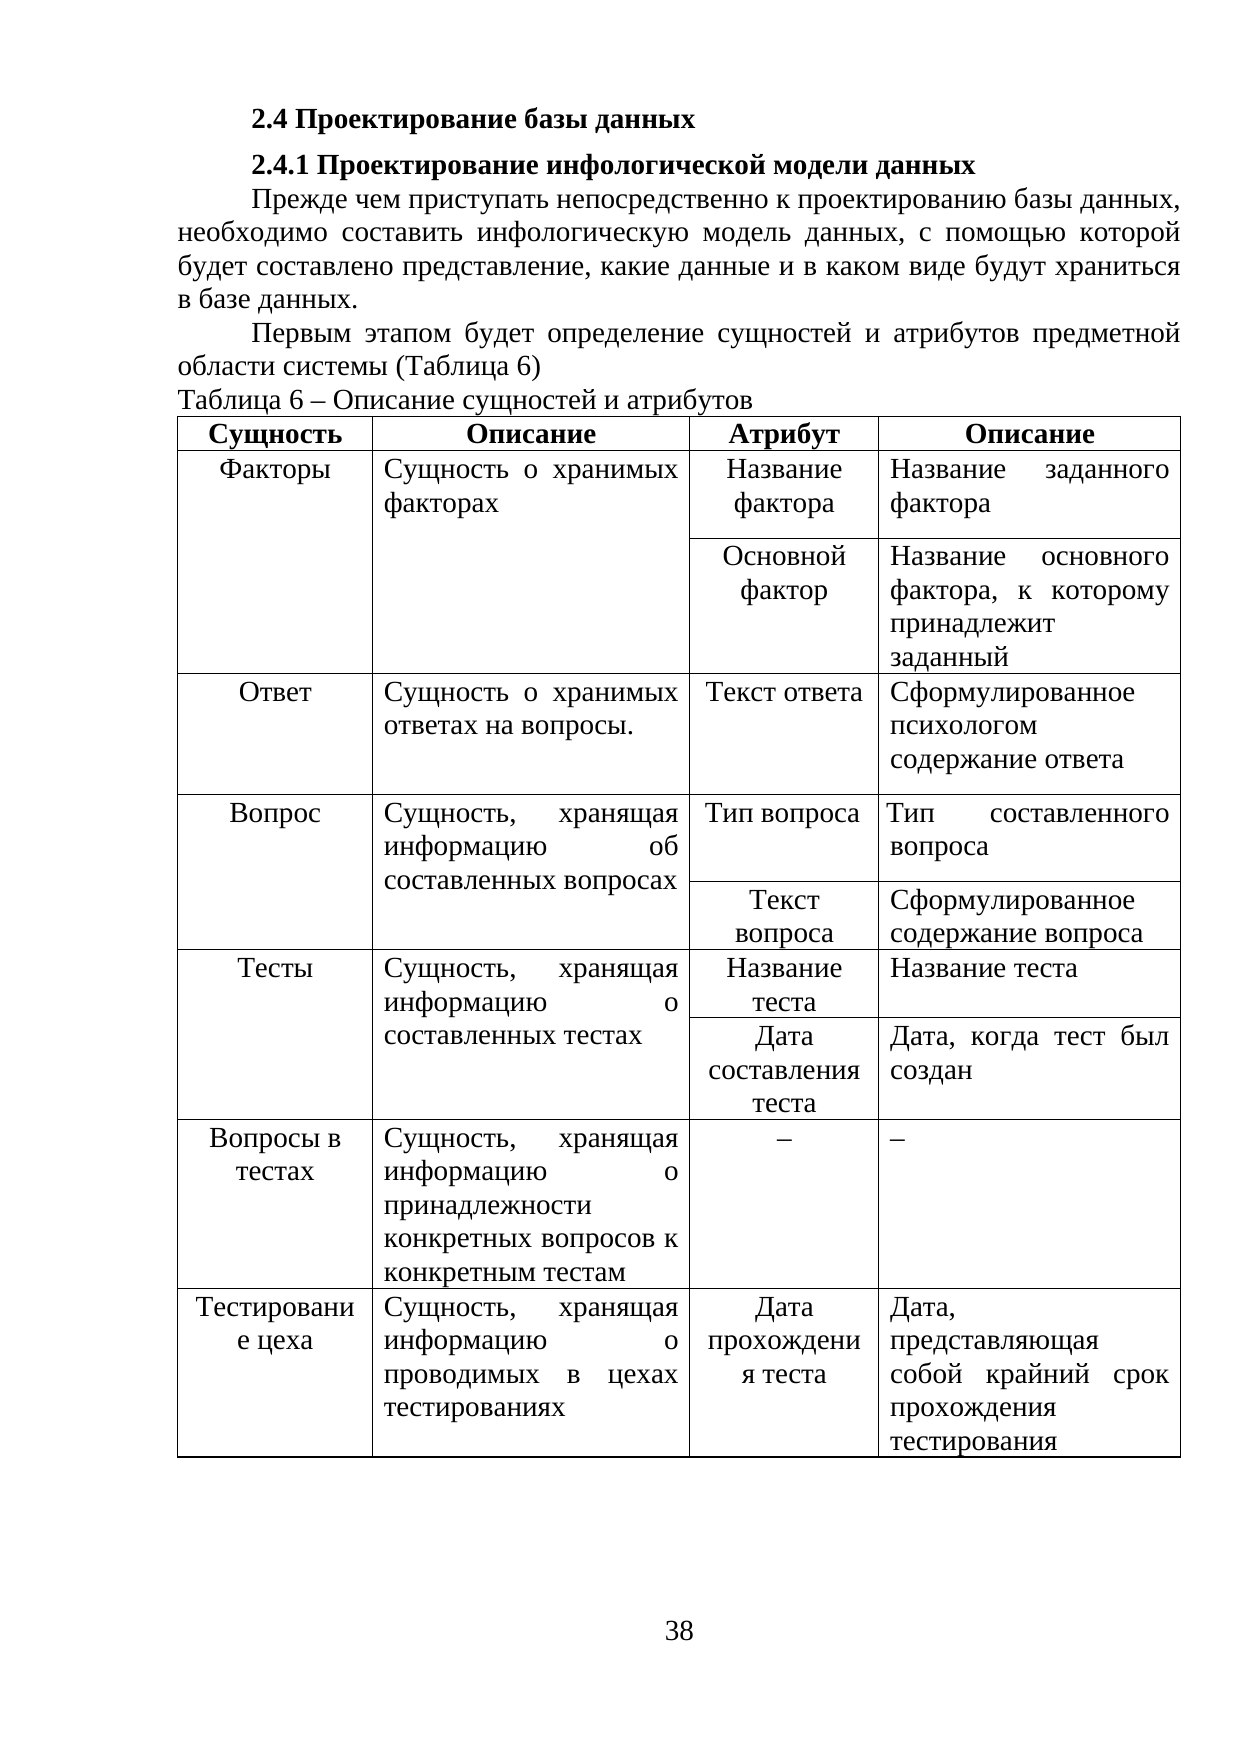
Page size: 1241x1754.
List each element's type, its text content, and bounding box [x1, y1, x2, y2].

table_cell Название теста [879, 950, 1180, 1017]
text Первым этапом будет определение сущностей и атрибутов предметной области системы (Таблица 6) [177, 315, 1181, 382]
table_cell Сформулированное содержание вопроса [879, 882, 1180, 949]
table_cell Сущность о хранимых ответах на вопросы. [373, 674, 689, 794]
text 2.4.1 Проектирование инфологической модели данных [177, 147, 1181, 181]
table_cell Дата составления теста [690, 1018, 878, 1119]
table_cell Тип составленного вопроса [879, 795, 1180, 881]
table_cell Сущность, хранящая информацию о проводимых в цехах тестированиях [373, 1289, 689, 1456]
table_cell Дата, когда тест был создан [879, 1018, 1180, 1119]
table_cell – [690, 1120, 878, 1288]
table_cell Название заданного фактора [879, 451, 1180, 537]
table_header Описание [879, 417, 1180, 450]
table_cell Факторы [178, 451, 372, 673]
table_cell Сформулированное психологом содержание ответа [879, 674, 1180, 794]
table_cell Название фактора [690, 451, 878, 537]
table_header Описание [373, 417, 689, 450]
subtitle 2.4 Проектирование базы данных [177, 101, 1181, 135]
table_cell Название основного фактора, к которому принадлежит заданный [879, 539, 1180, 673]
table_cell Основной фактор [690, 539, 878, 673]
table_cell Сущность, хранящая информацию о принадлежности конкретных вопросов к конкретным тестам [373, 1120, 689, 1288]
table_cell Сущность, хранящая информацию об составленных вопросах [373, 795, 689, 949]
text Таблица 6 – Описание сущностей и атрибутов [177, 382, 1181, 416]
table_cell Вопросы в тестах [178, 1120, 372, 1288]
table_cell Тестирование цеха [178, 1289, 372, 1456]
table_cell Название теста [690, 950, 878, 1017]
table_cell Тип вопроса [690, 795, 878, 881]
table_cell Сущность, хранящая информацию о составленных тестах [373, 950, 689, 1119]
table_header Сущность [178, 417, 372, 450]
table_cell Дата, представляющая собой крайний срок прохождения тестирования [879, 1289, 1180, 1456]
table_cell – [879, 1120, 1180, 1288]
table_cell Текст ответа [690, 674, 878, 794]
table_cell Ответ [178, 674, 372, 794]
table_cell Вопрос [178, 795, 372, 949]
text Прежде чем приступать непосредственно к проектированию базы данных, необходимо составить инфологическую модель данных, с помощью которой будет составлено представление, какие данные и в каком виде будут храниться в базе данных. [177, 181, 1181, 315]
table_header Атрибут [690, 417, 878, 450]
table_cell Текст вопроса [690, 882, 878, 949]
table_cell Сущность о хранимых факторах [373, 451, 689, 673]
table_cell Дата прохождения теста [690, 1289, 878, 1456]
table_cell Тесты [178, 950, 372, 1119]
